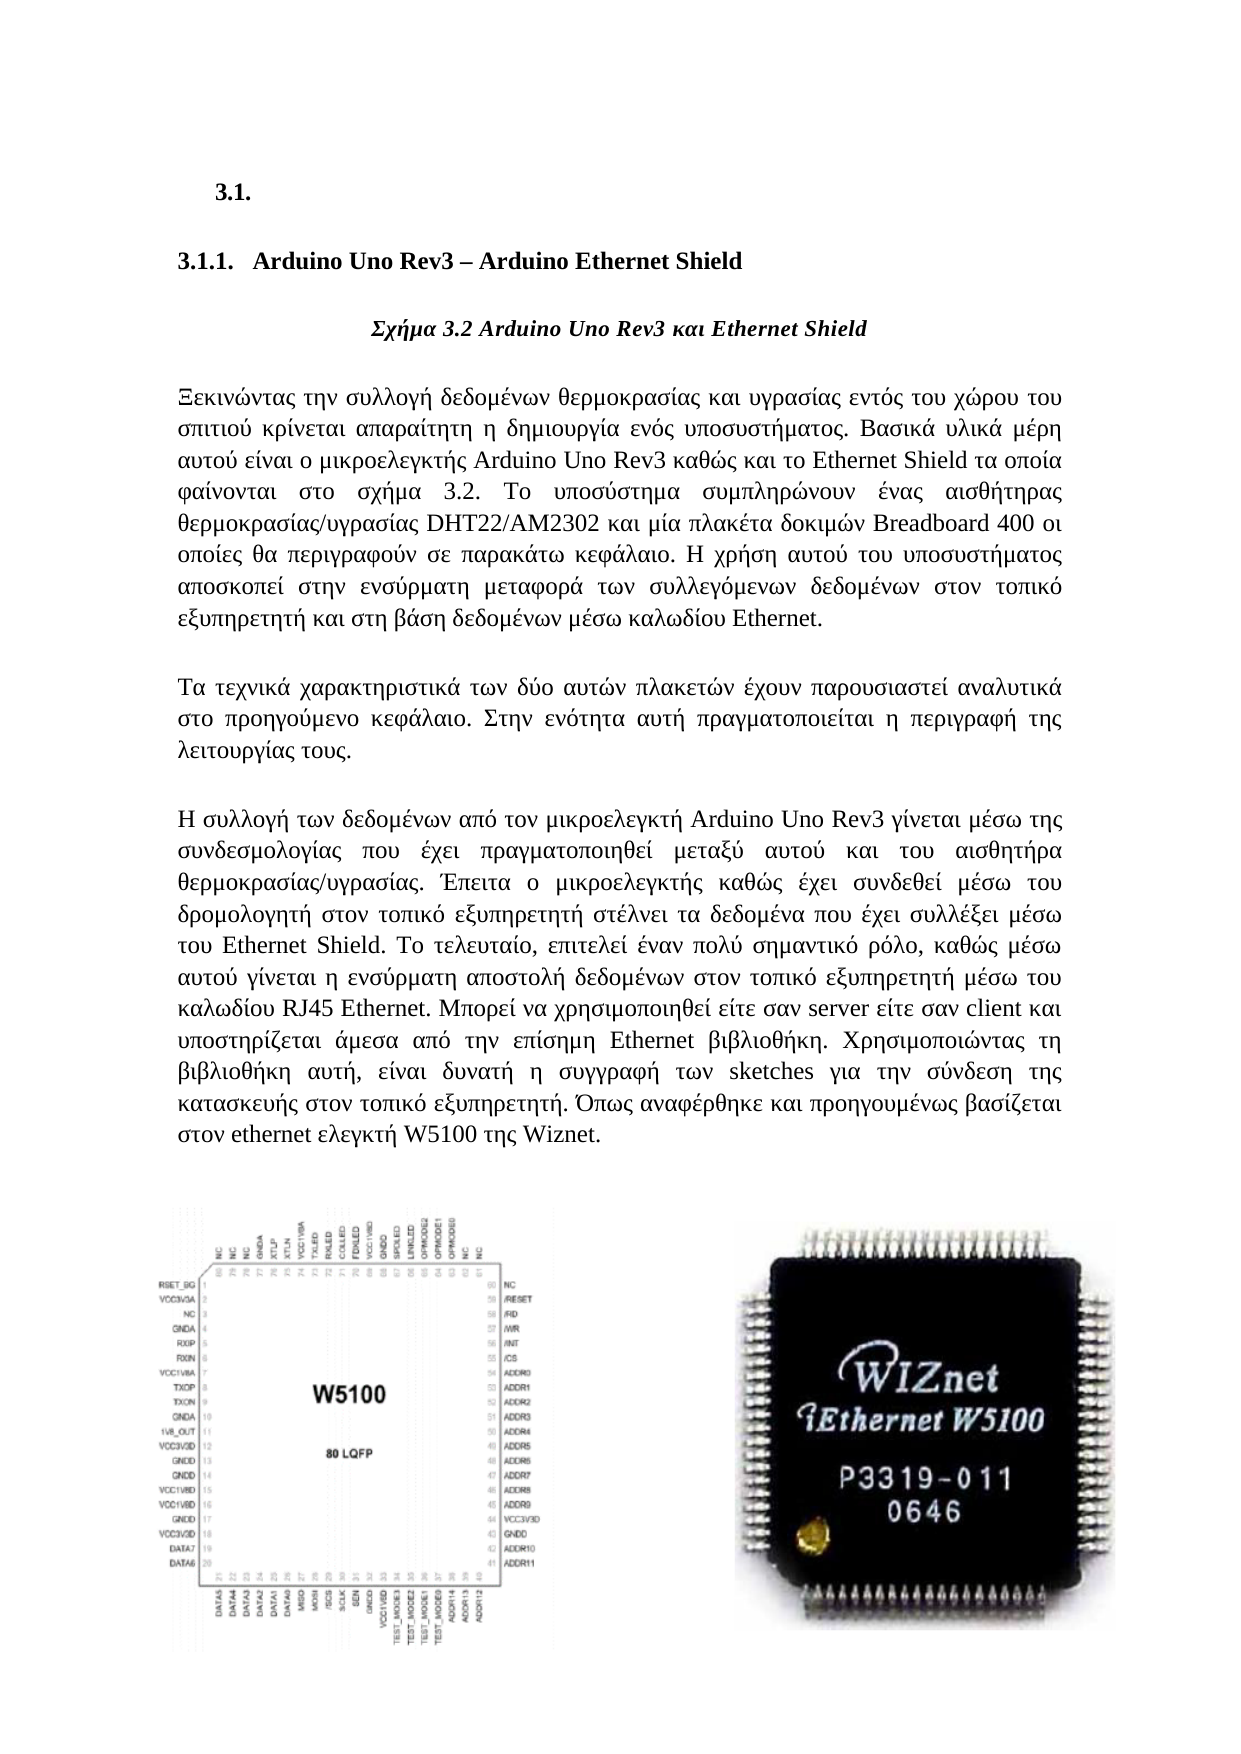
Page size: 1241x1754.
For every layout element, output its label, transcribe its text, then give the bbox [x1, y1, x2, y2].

list Arduino Uno Rev3 – Arduino Ethernet Shield [177, 246, 1063, 275]
picture [150, 1203, 1128, 1657]
text Ξεκινώντας την συλλογή δεδομένων θερμοκρασίας και υγρασίας εντός του χώρου του σπιτιού κρίνεται απαραίτητη η δημιουργία ενός υποσυστήματος. Βασικά υλικά μέρη αυτού είναι ο μικροελεγκτής Arduino Uno Rev3 καθώς και το Ethernet Shield τα οποία φαίνονται στο σχήμα 3.2. Το υποσύστημα συμπληρώνουν ένας αισθήτηρας θερμοκρασίας/υγρασίας DHT22/AM2302 και μία πλακέτα δοκιμών Breadboard 400 οι οποίες θα περιγραφούν σε παρακάτω κεφάλαιο. Η χρήση αυτού του υποσυστήματος αποσκοπεί στην ενσύρματη μεταφορά των συλλεγόμενων δεδομένων στον τοπικό εξυπηρετητή και στη βάση δεδομένων μέσω καλωδίου Ethernet. [177, 382, 1063, 631]
text Τα τεχνικά χαρακτηριστικά των δύο αυτών πλακετών έχουν παρουσιαστεί αναλυτικά στο προηγούμενο κεφάλαιο. Στην ενότητα αυτή πραγματοποιείται η περιγραφή της λειτουργίας τους. [177, 672, 1063, 764]
text Η συλλογή των δεδομένων από τον μικροελεγκτή Arduino Uno Rev3 γίνεται μέσω της συνδεσμολογίας που έχει πραγματοποιηθεί μεταξύ αυτού και του αισθητήρα θερμοκρασίας/υγρασίας. Έπειτα ο μικροελεγκτής καθώς έχει συνδεθεί μέσω του δρομολογητή στον τοπικό εξυπηρετητή στέλνει τα δεδομένα που έχει συλλέξει μέσω του Ethernet Shield. Το τελευταίο, επιτελεί έναν πολύ σημαντικό ρόλο, καθώς μέσω αυτού γίνεται η ενσύρματη αποστολή δεδομένων στον τοπικό εξυπηρετητή μέσω του καλωδίου RJ45 Ethernet. Μπορεί να χρησιμοποιηθεί είτε σαν server είτε σαν client και υποστηρίζεται άμεσα από την επίσημη Ethernet βιβλιοθήκη. Χρησιμοποιώντας τη βιβλιοθήκη αυτή, είναι δυνατή η συγγραφή των sketches για την σύνδεση της κατασκευής στον τοπικό εξυπηρετητή. Όπως αναφέρθηκε και προηγουμένως βασίζεται στον ethernet ελεγκτή W5100 της Wiznet. [177, 804, 1063, 1148]
text Σχήμα 3.2 Arduino Uno Rev3 και Ethernet Shield [177, 315, 1063, 342]
